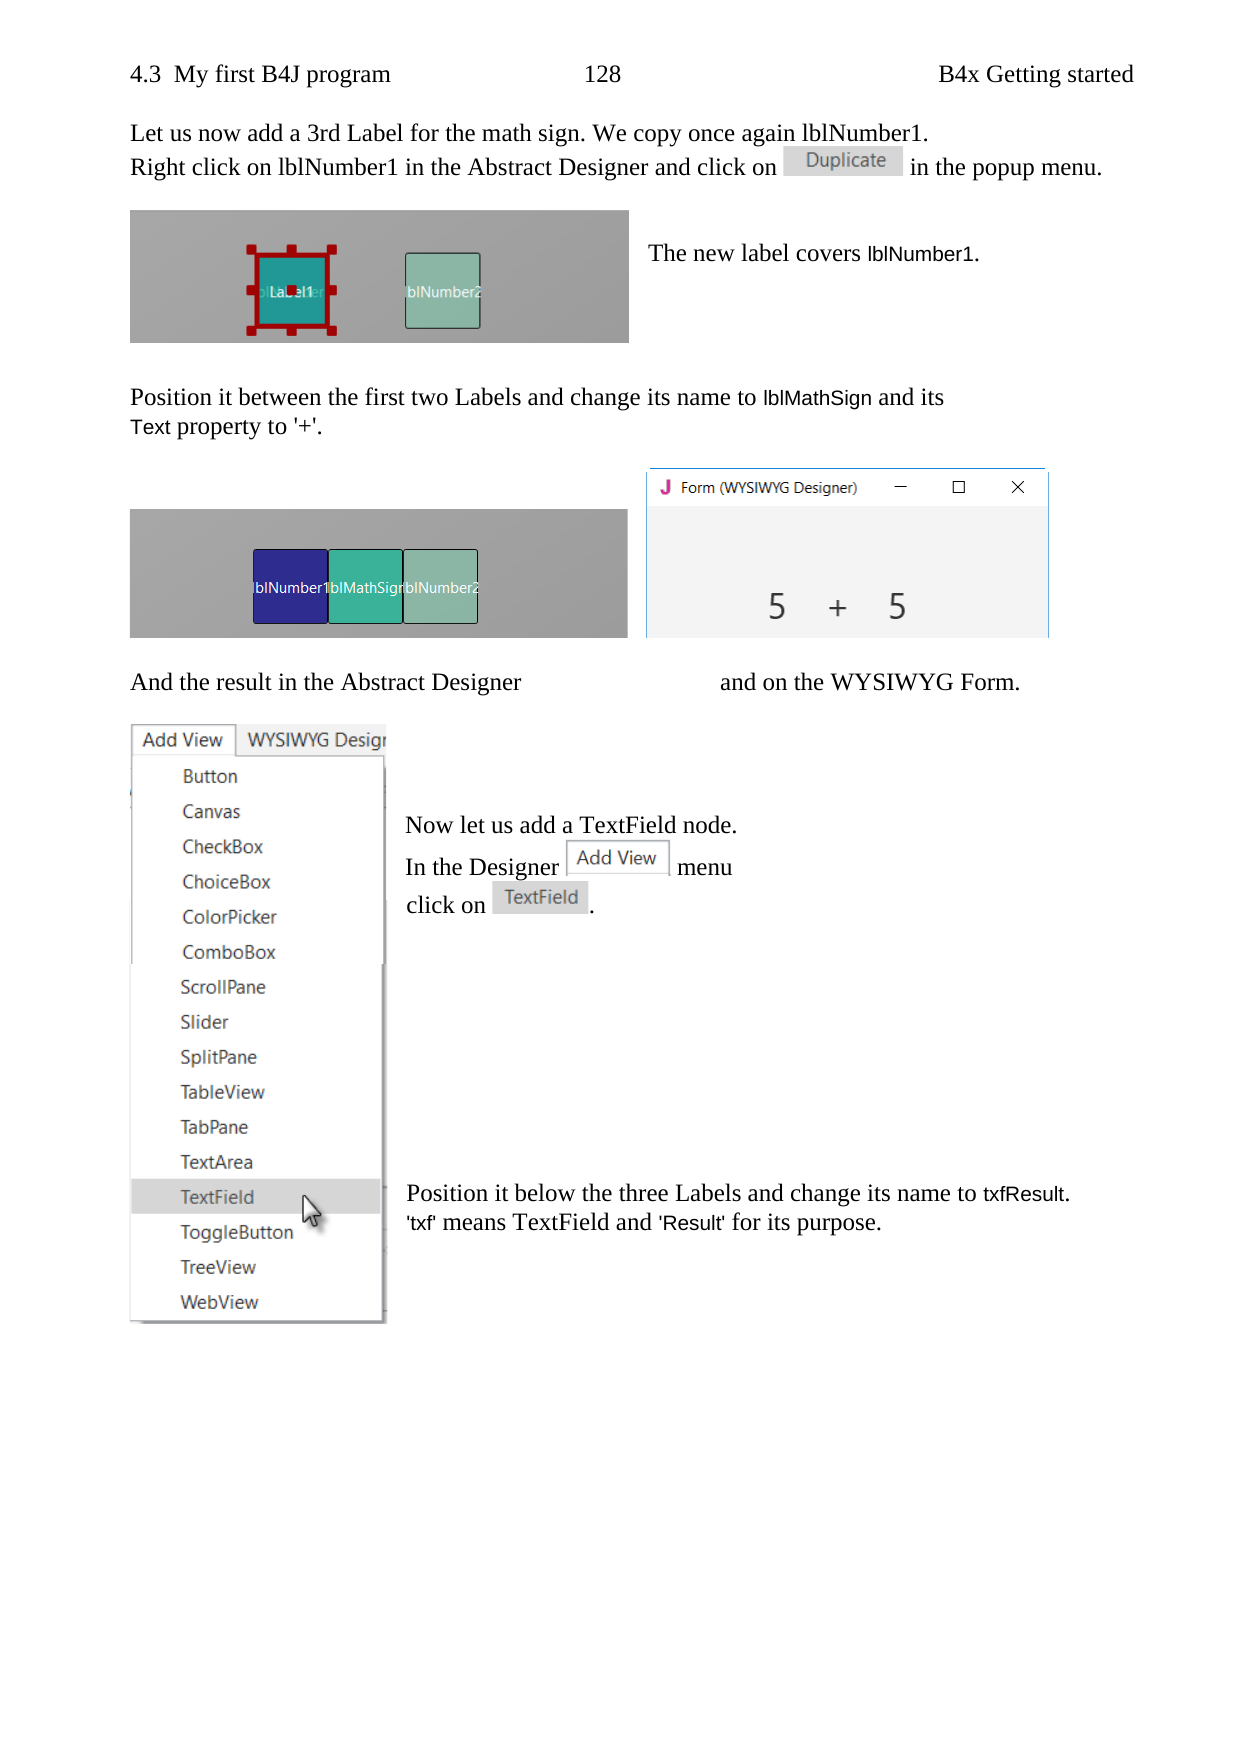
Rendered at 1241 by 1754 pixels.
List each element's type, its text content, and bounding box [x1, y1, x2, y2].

text Now let us add a TextField node. [387, 811, 1134, 839]
text And the result in the Abstract Designer and on the WYSIWYG Form. [130, 667, 1134, 696]
text Let us now add a 3rd Label for the math sign. We copy once again lblNumber1. [130, 118, 1134, 147]
text Position it between the first two Labels and change its name to lblMathSign and its [130, 382, 1134, 411]
text In the Designer menu [387, 839, 1134, 881]
picture [783, 146, 904, 176]
picture [130, 210, 629, 343]
text The new label covers lblNumber1. [629, 238, 1134, 267]
text Position it below the three Labels and change its name to txfResult. [388, 1178, 1134, 1207]
picture [129, 724, 388, 1324]
text Text property to '+'. [130, 411, 1134, 440]
picture [492, 881, 589, 914]
text 'txf' means TextField and 'Result' for its purpose. [388, 1207, 1134, 1235]
text Right click on lblNumber1 in the Abstract Designer and click on in the popup menu. [130, 147, 1134, 181]
picture [129, 509, 628, 638]
picture [565, 839, 671, 876]
text click on . [387, 881, 1134, 919]
picture [646, 468, 1049, 638]
